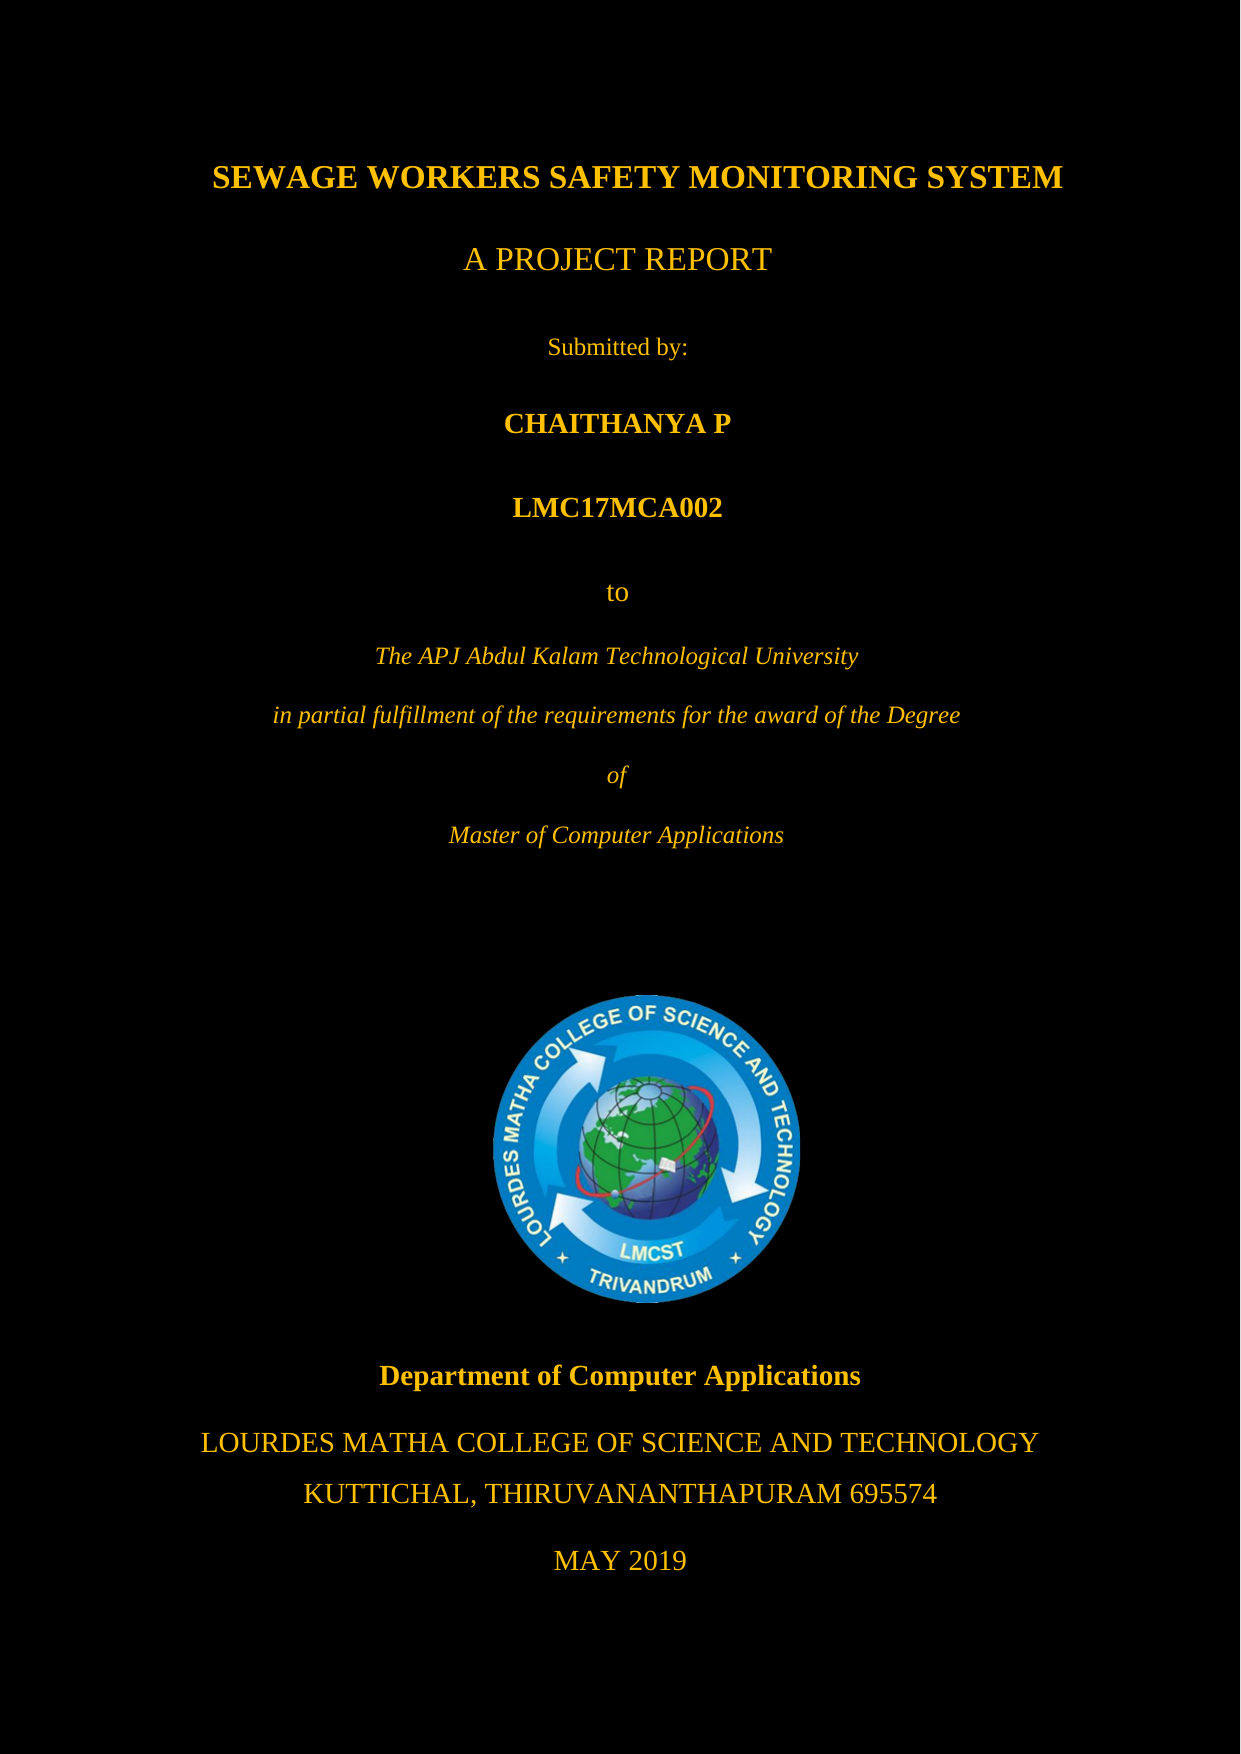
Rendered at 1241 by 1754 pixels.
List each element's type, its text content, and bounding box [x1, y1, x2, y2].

picture [493, 995, 801, 1303]
text / [203, 204, 1090, 918]
text / [203, 151, 1090, 202]
